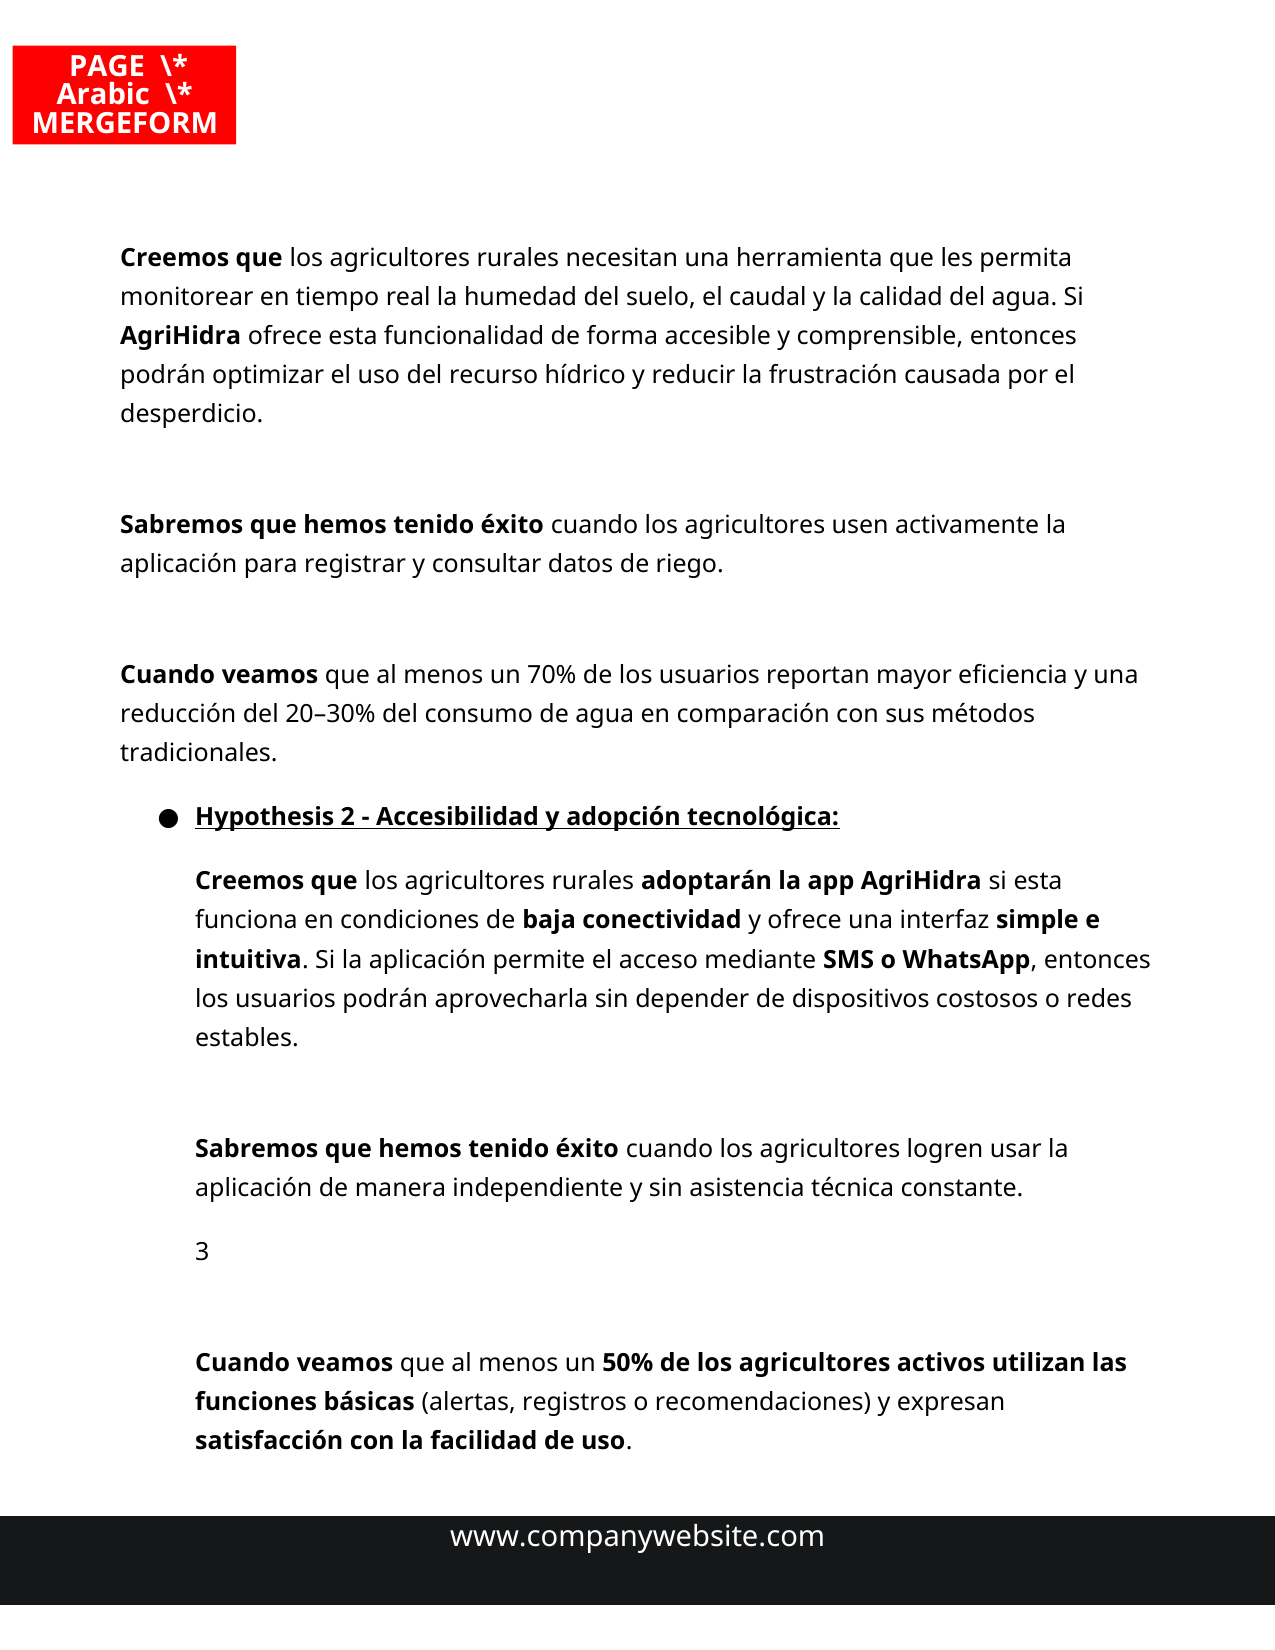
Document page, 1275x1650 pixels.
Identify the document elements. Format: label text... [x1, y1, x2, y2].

list Hypothesis 2 - Accesibilidad y adopción tecnológica: [157, 799, 1155, 833]
text 3 [195, 1233, 1155, 1313]
text Creemos que los agricultores rurales necesitan una herramienta que les permita monitorear en tiempo real la humedad del suelo, el caudal y la calidad del agua. Si AgriHidra ofrece esta funcionalidad de forma accesible y comprensible, entonces podrán optimizar el uso del recurso hídrico y reducir la frustración causada por el desperdicio. [120, 239, 1155, 476]
text Creemos que los agricultores rurales adoptarán la app AgriHidra si esta funciona en condiciones de baja conectividad y ofrece una interfaz simple e intuitiva. Si la aplicación permite el acceso mediante SMS o WhatsApp, entonces los usuarios podrán aprovecharla sin depender de dispositivos costosos o redes estables. [195, 863, 1155, 1099]
text Sabremos que hemos tenido éxito cuando los agricultores logren usar la aplicación de manera independiente y sin asistencia técnica constante. [195, 1130, 1155, 1203]
text Cuando veamos que al menos un 70% de los usuarios reportan mayor eficiencia y una reducción del 20–30% del consumo de agua en comparación con sus métodos tradicionales. [120, 656, 1155, 769]
text Cuando veamos que al menos un 50% de los agricultores activos utilizan las funciones básicas (alertas, registros o recomendaciones) y expresan satisfacción con la facilidad de uso. [195, 1344, 1155, 1457]
text Sabremos que hemos tenido éxito cuando los agricultores usen activamente la aplicación para registrar y consultar datos de riego. [120, 506, 1155, 625]
